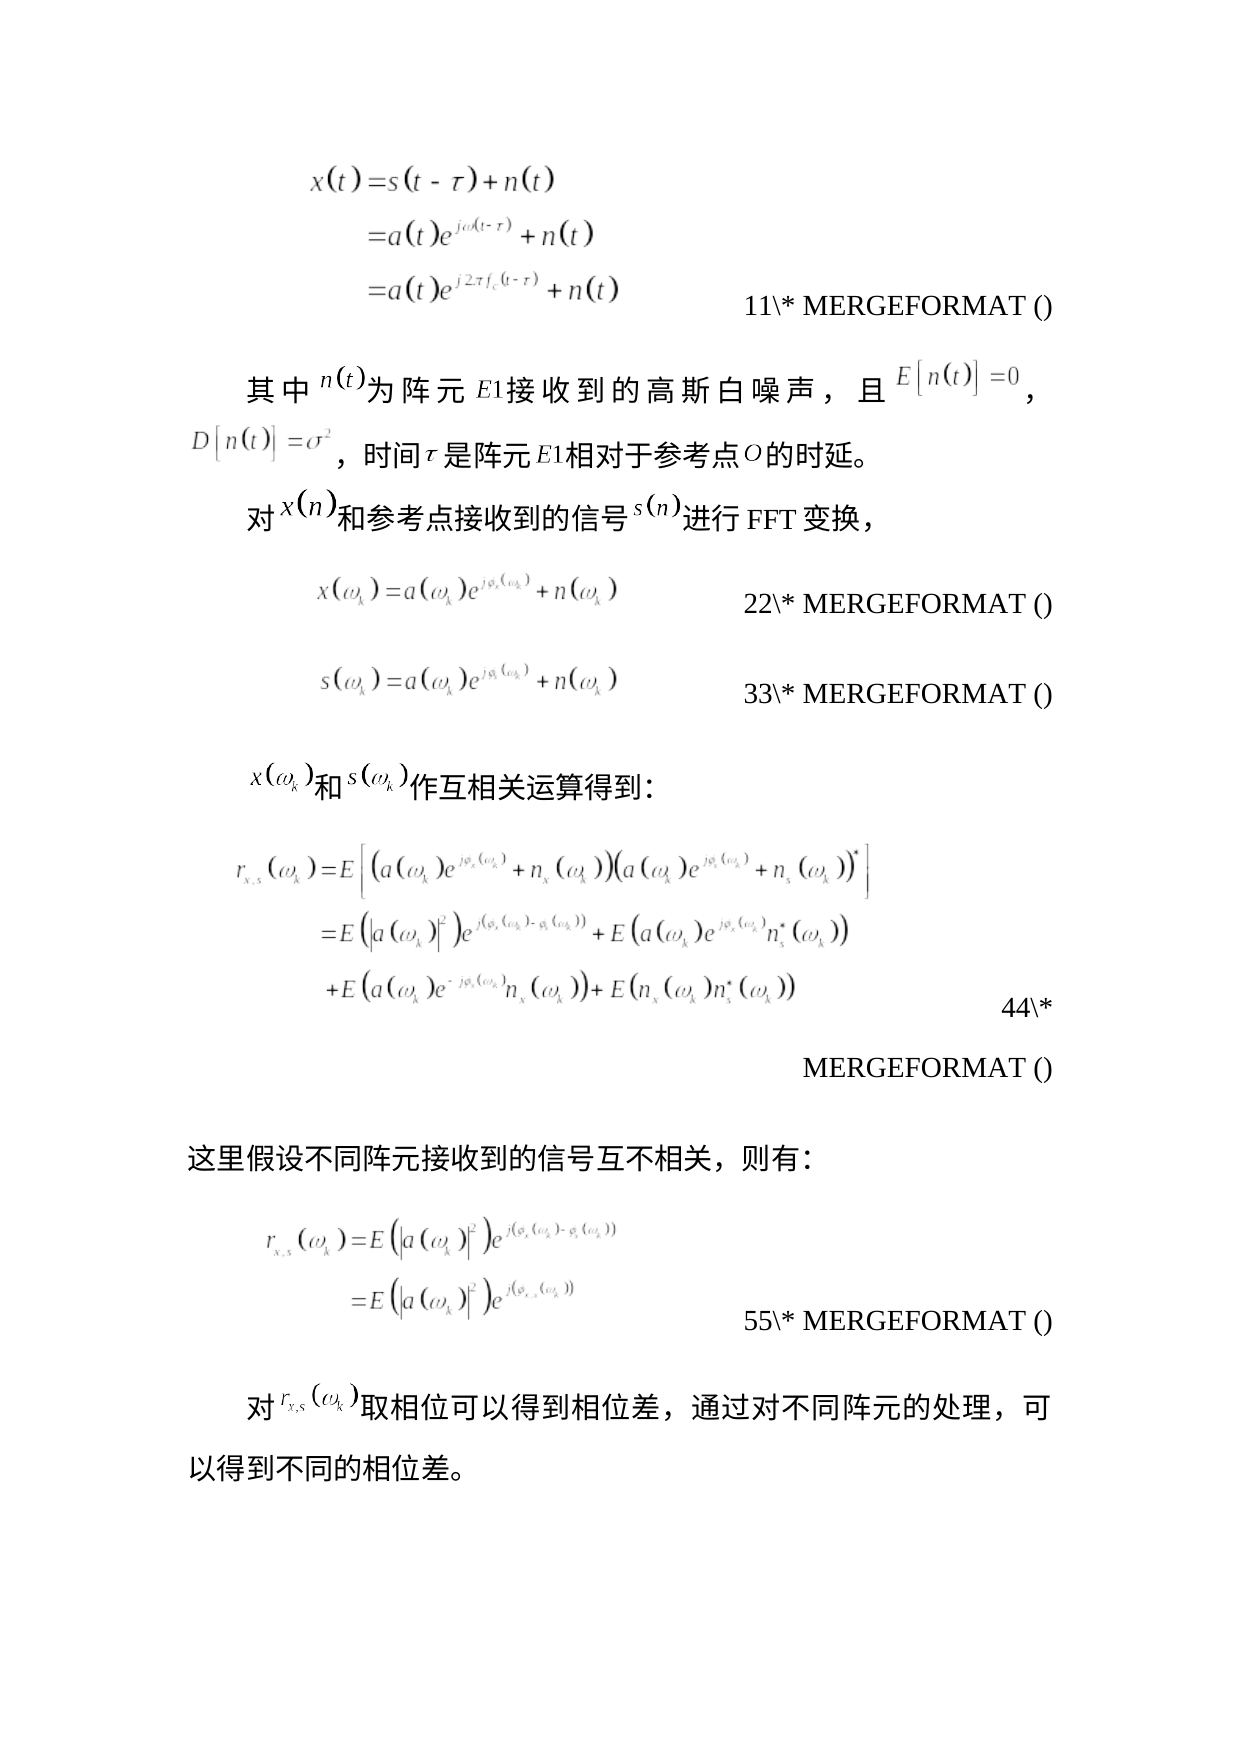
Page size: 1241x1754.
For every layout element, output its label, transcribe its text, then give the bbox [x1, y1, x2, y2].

text 其中为阵元接收到的高斯白噪声，且，，时间是阵元相对于参考点的时延。 [187, 349, 1053, 479]
text 对和参考点接收到的信号进行FFT变换， [187, 479, 1053, 544]
text 和作互相关运算得到： [187, 749, 1053, 814]
text 对取相位可以得到相位差，通过对不同阵元的处理，可以得到不同的相位差。 [187, 1369, 1053, 1499]
text 这里假设不同阵元接收到的信号互不相关，则有： [187, 1124, 994, 1189]
